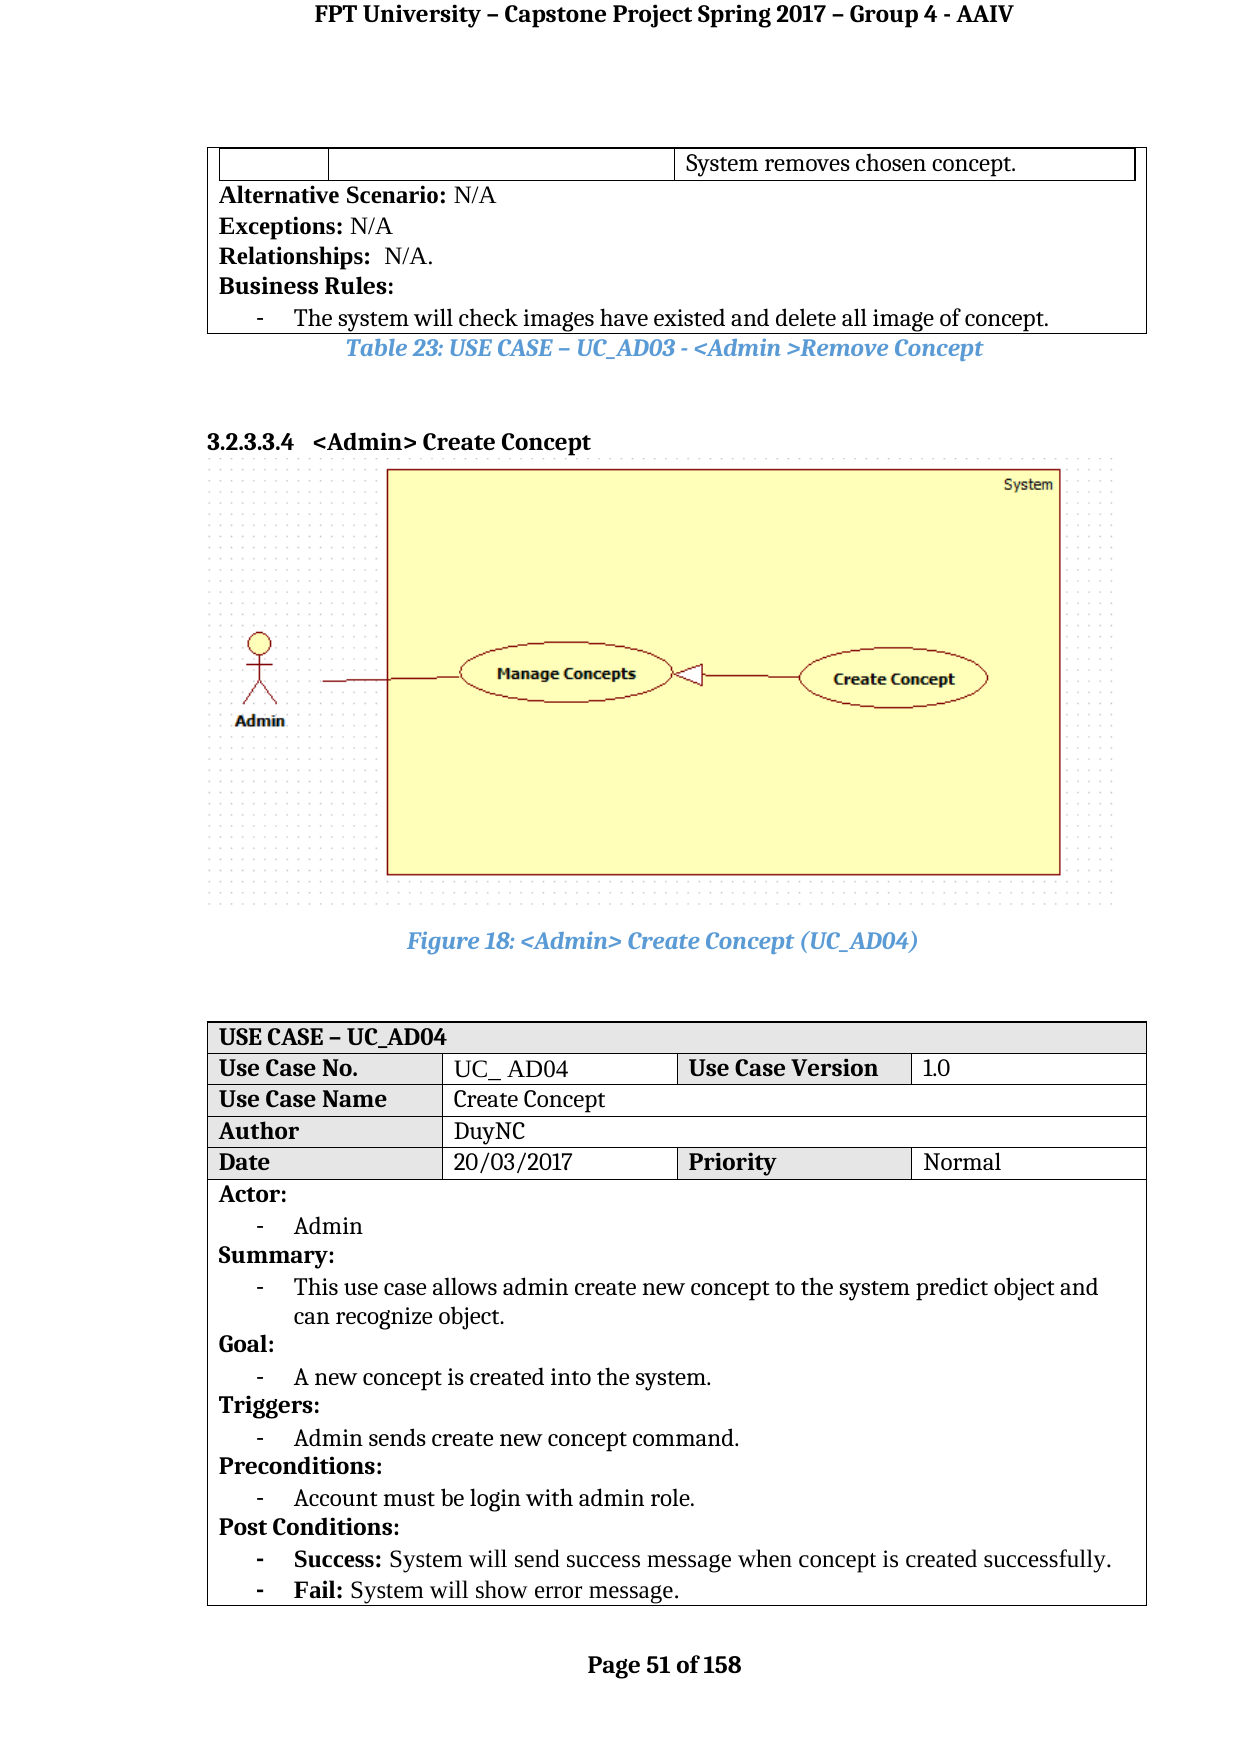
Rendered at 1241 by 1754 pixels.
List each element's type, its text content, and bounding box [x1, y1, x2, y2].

table_cell Author [208, 1117, 442, 1147]
table_cell Use Case Version [678, 1054, 911, 1084]
table_cell 1.0 [912, 1054, 1146, 1084]
table_header USE CASE – UC_AD04 [208, 1023, 1146, 1053]
table_cell DuyNC [443, 1117, 1146, 1147]
table_cell 20/03/2017 [443, 1148, 677, 1179]
table_cell UC_ AD04 [443, 1054, 677, 1084]
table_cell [208, 1180, 1146, 1604]
table_cell Normal [912, 1148, 1146, 1179]
table_cell Priority [678, 1148, 911, 1179]
table_cell Create Concept [443, 1085, 1146, 1116]
subtitle <Admin> Create Concept [207, 428, 1122, 457]
text Figure 18: <Admin> Create Concept (UC_AD04) [207, 927, 1122, 956]
table_cell Use Case Name [208, 1085, 442, 1116]
picture [207, 458, 1122, 909]
text Table 23: USE CASE – UC_AD03 - <Admin >Remove Concept [207, 334, 1122, 362]
table_cell Use Case No. [208, 1054, 442, 1084]
table_cell Date [208, 1148, 442, 1179]
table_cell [208, 148, 1146, 333]
